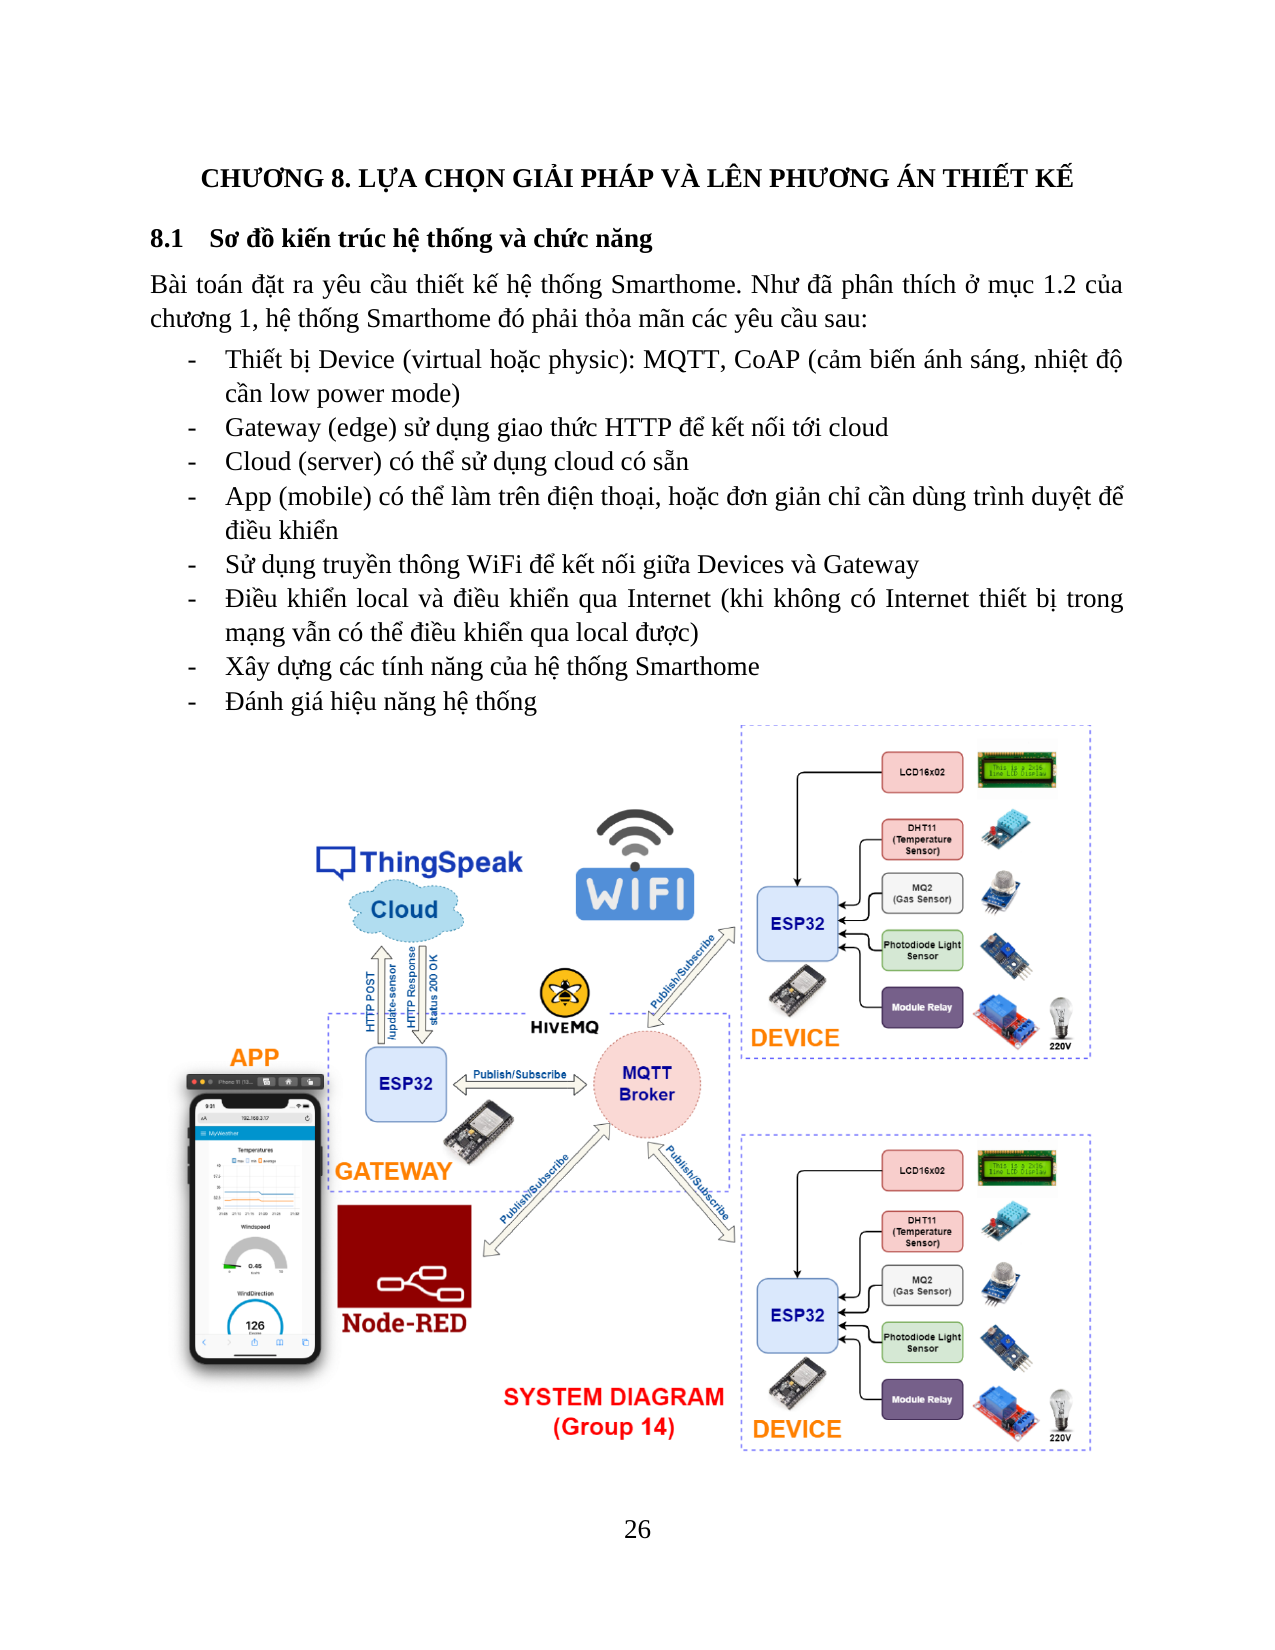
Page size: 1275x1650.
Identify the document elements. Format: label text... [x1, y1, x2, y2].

text Bài toán đặt ra yêu cầu thiết kế hệ thống Smarthome. Như đã phân thích ở mục 1.2 của chương 1, hệ thống Smarthome đó phải thỏa mãn các yêu cầu sau: [150, 268, 1125, 334]
list Điều khiển local và điều khiển qua Internet (khi không có Internet thiết bị trong mạng vẫn có thể điều khiển qua local được) [187, 582, 1125, 647]
picture [164, 725, 1111, 1469]
list Thiết bị Device (virtual hoặc physic): MQTT, CoAP (cảm biến ánh sáng, nhiệt độ cần low power mode) [187, 343, 1125, 408]
list Đánh giá hiệu năng hệ thống [187, 684, 1125, 716]
list App (mobile) có thể làm trên điện thoại, hoặc đơn giản chỉ cần dùng trình duyệt để điều khiển [187, 479, 1125, 545]
list Gateway (edge) sử dụng giao thức HTTP để kết nối tới cloud [187, 411, 1125, 442]
subtitle LỰA CHỌN GIẢI PHÁP VÀ LÊN PHƯƠNG ÁN THIẾT KẾ [150, 162, 1125, 194]
list Sử dụng truyền thông WiFi để kết nối giữa Devices và Gateway [187, 548, 1125, 579]
subtitle Sơ đồ kiến trúc hệ thống và chức năng [150, 222, 1125, 253]
list Cloud (server) có thể sử dụng cloud có sẵn [187, 445, 1125, 477]
list Xây dựng các tính năng của hệ thống Smarthome [187, 650, 1125, 682]
